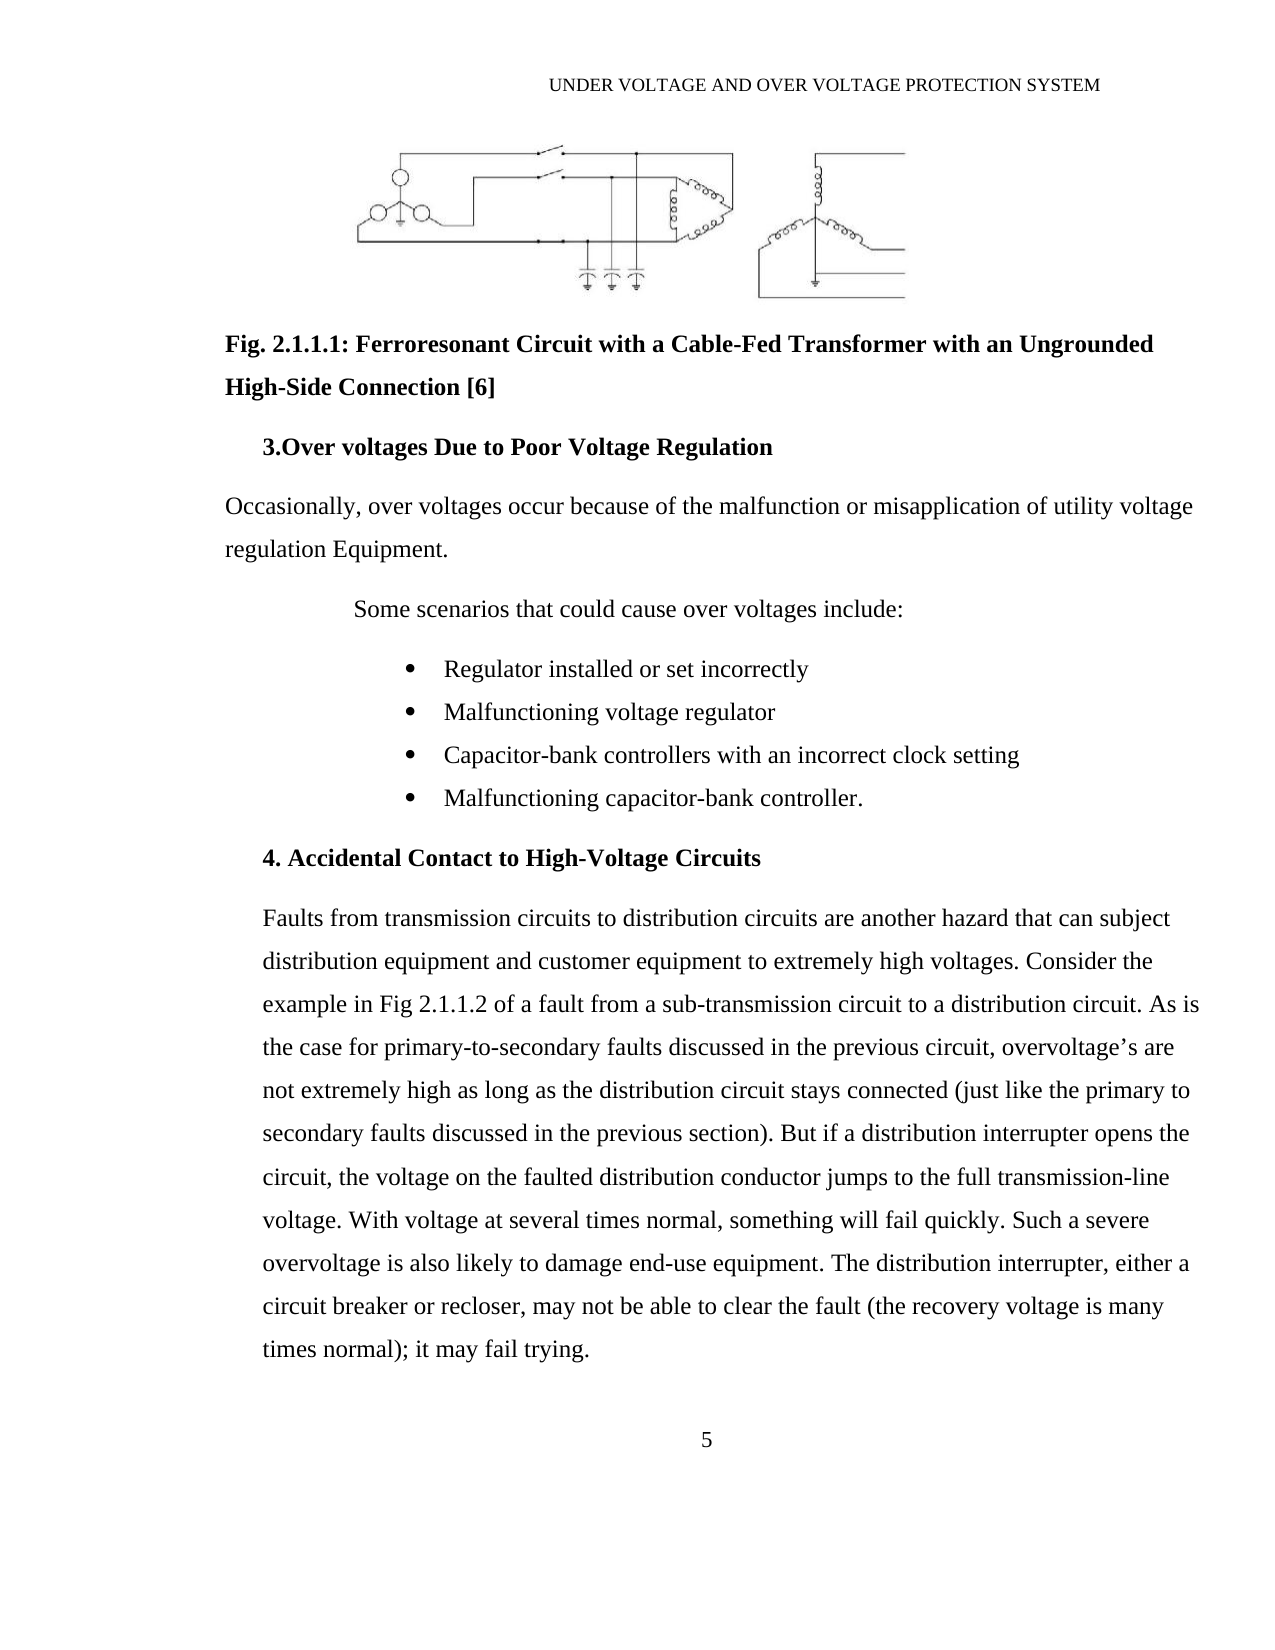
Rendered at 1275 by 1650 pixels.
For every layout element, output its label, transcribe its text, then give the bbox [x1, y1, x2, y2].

list Malfunctioning capacitor-bank controller. [406, 783, 1223, 812]
text Faults from transmission circuits to distribution circuits are another hazard that can subject distribution equipment and customer equipment to extremely high voltages. Consider the example in Fig 2.1.1.2 of a fault from a sub-transmission circuit to a distribution circuit. As is the case for primary-to-secondary faults discussed in the previous circuit, overvoltage’s are not extremely high as long as the distribution circuit stays connected (just like the primary to secondary faults discussed in the previous section). But if a distribution interrupter opens the circuit, the voltage on the faulted distribution conductor jumps to the full transmission-line voltage. With voltage at several times normal, something will fail quickly. Such a severe overvoltage is also likely to damage end-use equipment. The distribution interrupter, either a circuit breaker or recloser, may not be able to clear the fault (the recovery voltage is many times normal); it may fail trying. [262, 903, 1204, 1363]
text Occasionally, over voltages occur because of the malfunction or misapplication of utility voltage regulation Equipment. [225, 491, 1223, 563]
subtitle Fig. 2.1.1.1: Ferroresonant Circuit with a Cable-Fed Transformer with an Ungrounded High-Side Connection [6] [225, 329, 1200, 401]
list Regulator installed or set incorrectly [406, 654, 1223, 683]
list Capacitor-bank controllers with an incorrect clock setting [406, 740, 1223, 769]
subtitle Accidental Contact to High-Voltage Circuits [262, 843, 1223, 872]
list Over voltages Due to Poor Voltage Regulation [262, 432, 1223, 461]
picture [350, 144, 910, 305]
list Malfunctioning voltage regulator [406, 697, 1223, 726]
text Some scenarios that could cause over voltages include: [353, 594, 1223, 623]
